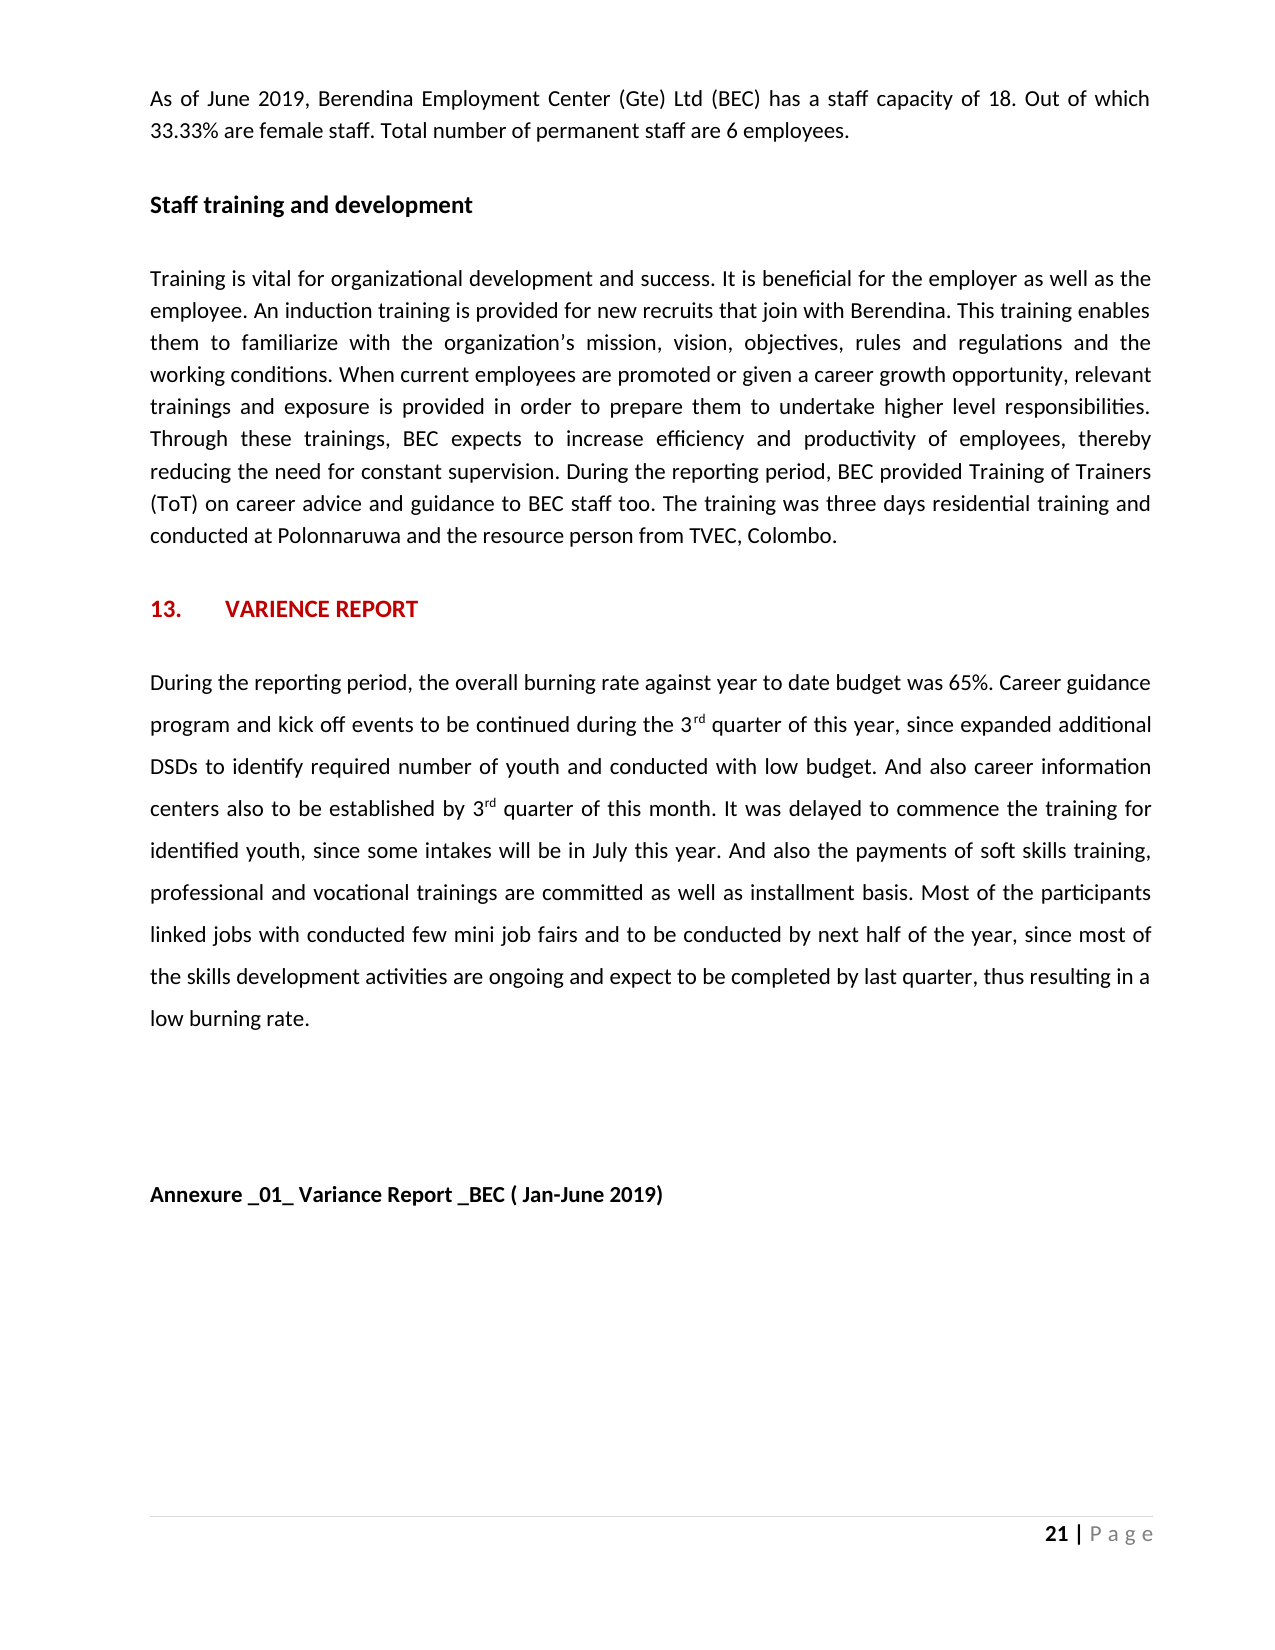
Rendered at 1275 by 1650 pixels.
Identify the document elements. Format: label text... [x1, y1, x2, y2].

text Training is vital for organizational development and success. It is beneficial for the employer as well as the employee. An induction training is provided for new recruits that join with Berendina. This training enables them to familiarize with the organization’s mission, vision, objectives, rules and regulations and the working conditions. When current employees are promoted or given a career growth opportunity, relevant trainings and exposure is provided in order to prepare them to undertake higher level responsibilities. Through these trainings, BEC expects to increase efficiency and productivity of employees, thereby reducing the need for constant supervision. During the reporting period, BEC provided Training of Trainers (ToT) on career advice and guidance to BEC staff too. The training was three days residential training and conducted at Polonnaruwa and the resource person from TVEC, Colombo. [150, 264, 1153, 549]
text During the reporting period, the overall burning rate against year to date budget was 65%. Career guidance program and kick off events to be continued during the 3rd quarter of this year, since expanded additional DSDs to identify required number of youth and conducted with low budget. And also career information centers also to be established by 3rd quarter of this month. It was delayed to commence the training for identified youth, since some intakes will be in July this year. And also the payments of soft skills training, professional and vocational trainings are committed as well as installment basis. Most of the participants linked jobs with conducted few mini job fairs and to be conducted by next half of the year, since most of the skills development activities are ongoing and expect to be completed by last quarter, thus resulting in a low burning rate. [150, 668, 1153, 1032]
text As of June 2019, Berendina Employment Center (Gte) Ltd (BEC) has a staff capacity of 18. Out of which 33.33% are female staff. Total number of permanent staff are 6 employees. [150, 84, 1153, 144]
text Staff training and development [150, 189, 1153, 219]
list VARIENCE REPORT [150, 593, 1153, 624]
text Annexure _01_ Variance Report _BEC ( Jan-June 2019) [150, 1180, 1153, 1208]
